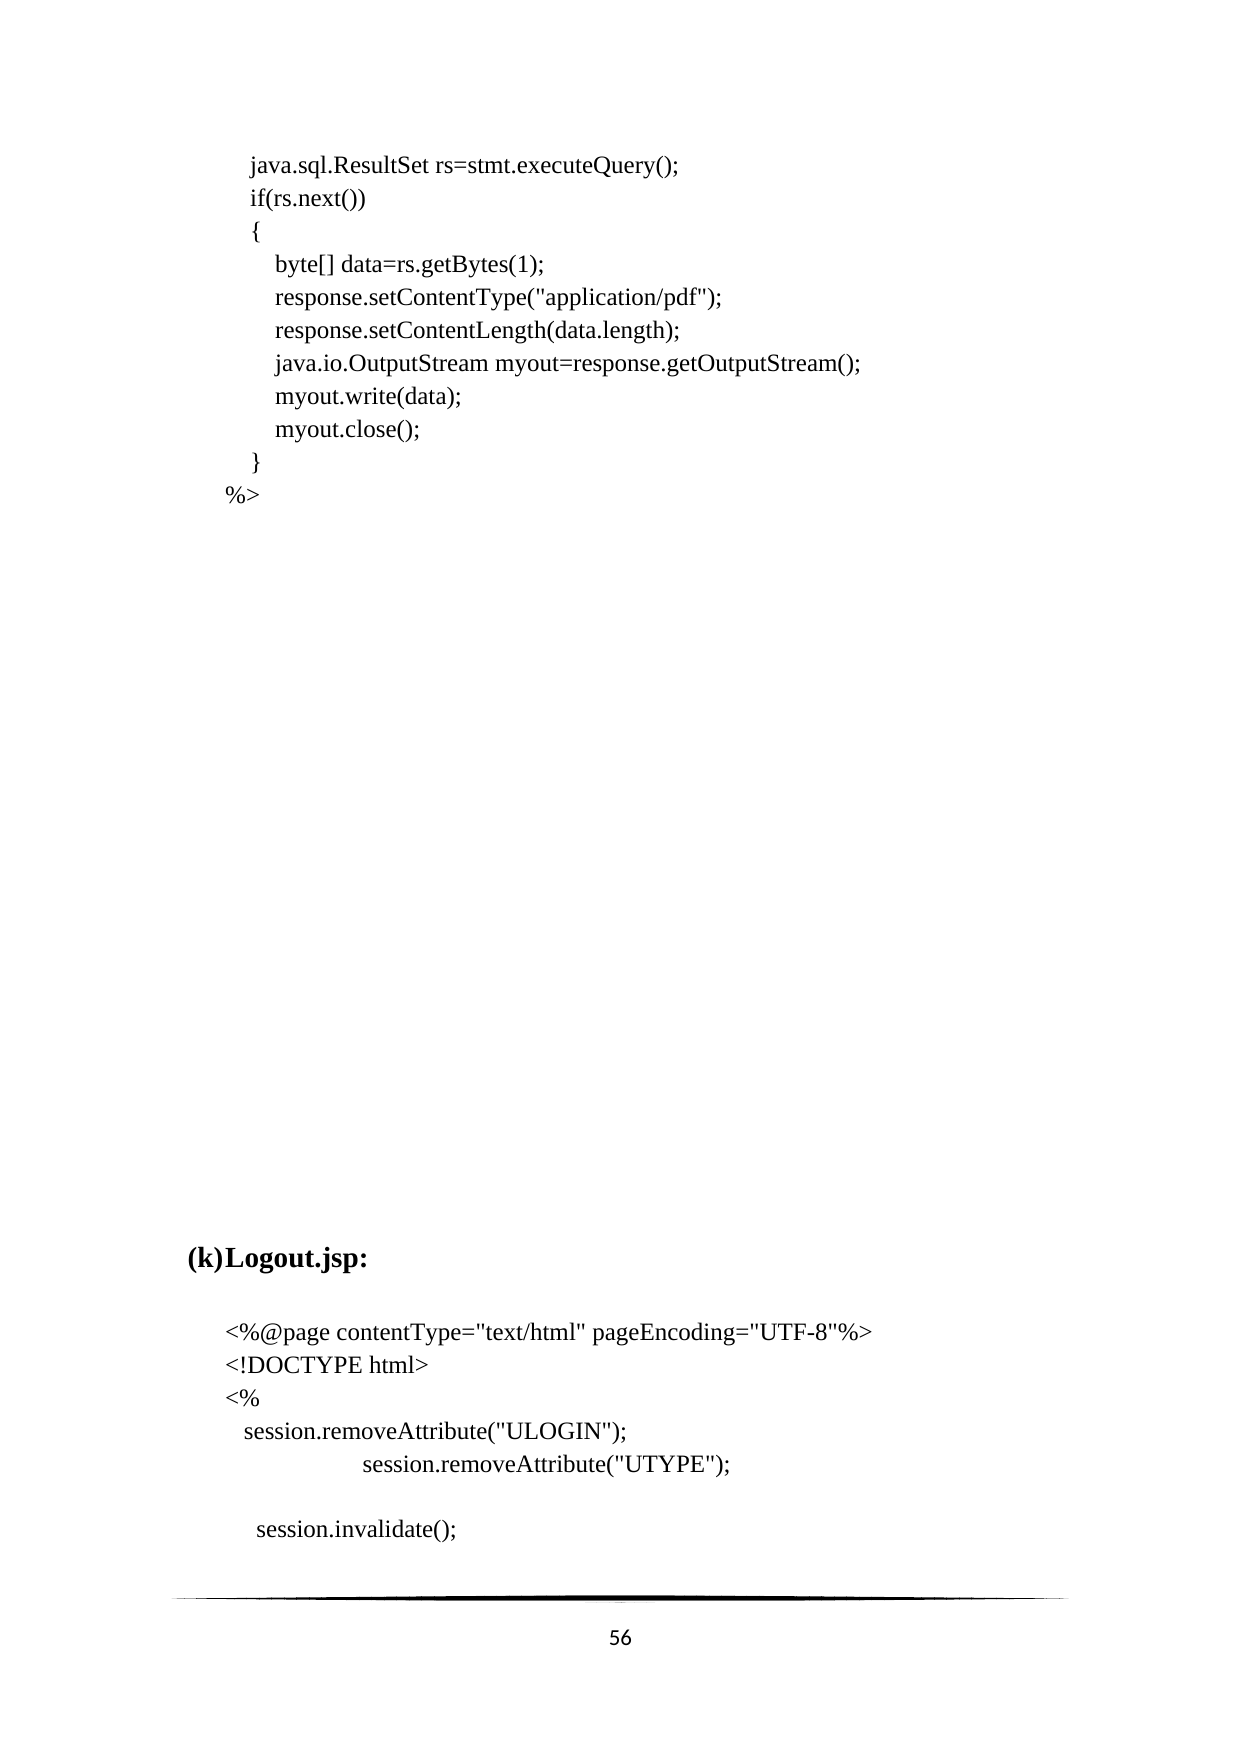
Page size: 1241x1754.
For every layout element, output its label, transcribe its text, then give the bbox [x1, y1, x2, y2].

picture [171, 1594, 1069, 1603]
list session.removeAttribute("ULOGIN"); [225, 1416, 1090, 1444]
list java.io.OutputStream myout=response.getOutputStream(); [225, 348, 1090, 377]
list java.sql.ResultSet rs=stmt.executeQuery(); [225, 150, 1090, 179]
list <% [225, 1383, 1090, 1412]
list myout.close(); [225, 414, 1090, 443]
list <%@page contentType="text/html" pageEncoding="UTF-8"%> [225, 1317, 1090, 1346]
list response.setContentLength(data.length); [225, 315, 1090, 344]
list session.invalidate(); [225, 1514, 1090, 1543]
list <!DOCTYPE html> [225, 1350, 1090, 1378]
list %> [225, 480, 1090, 509]
list { [225, 216, 1090, 245]
list response.setContentType("application/pdf"); [225, 282, 1090, 311]
list Logout.jsp: [187, 1240, 1090, 1273]
list session.removeAttribute("UTYPE"); [225, 1449, 1090, 1478]
list if(rs.next()) [225, 183, 1090, 212]
list } [225, 447, 1090, 476]
list myout.write(data); [225, 381, 1090, 410]
list byte[] data=rs.getBytes(1); [225, 249, 1090, 278]
